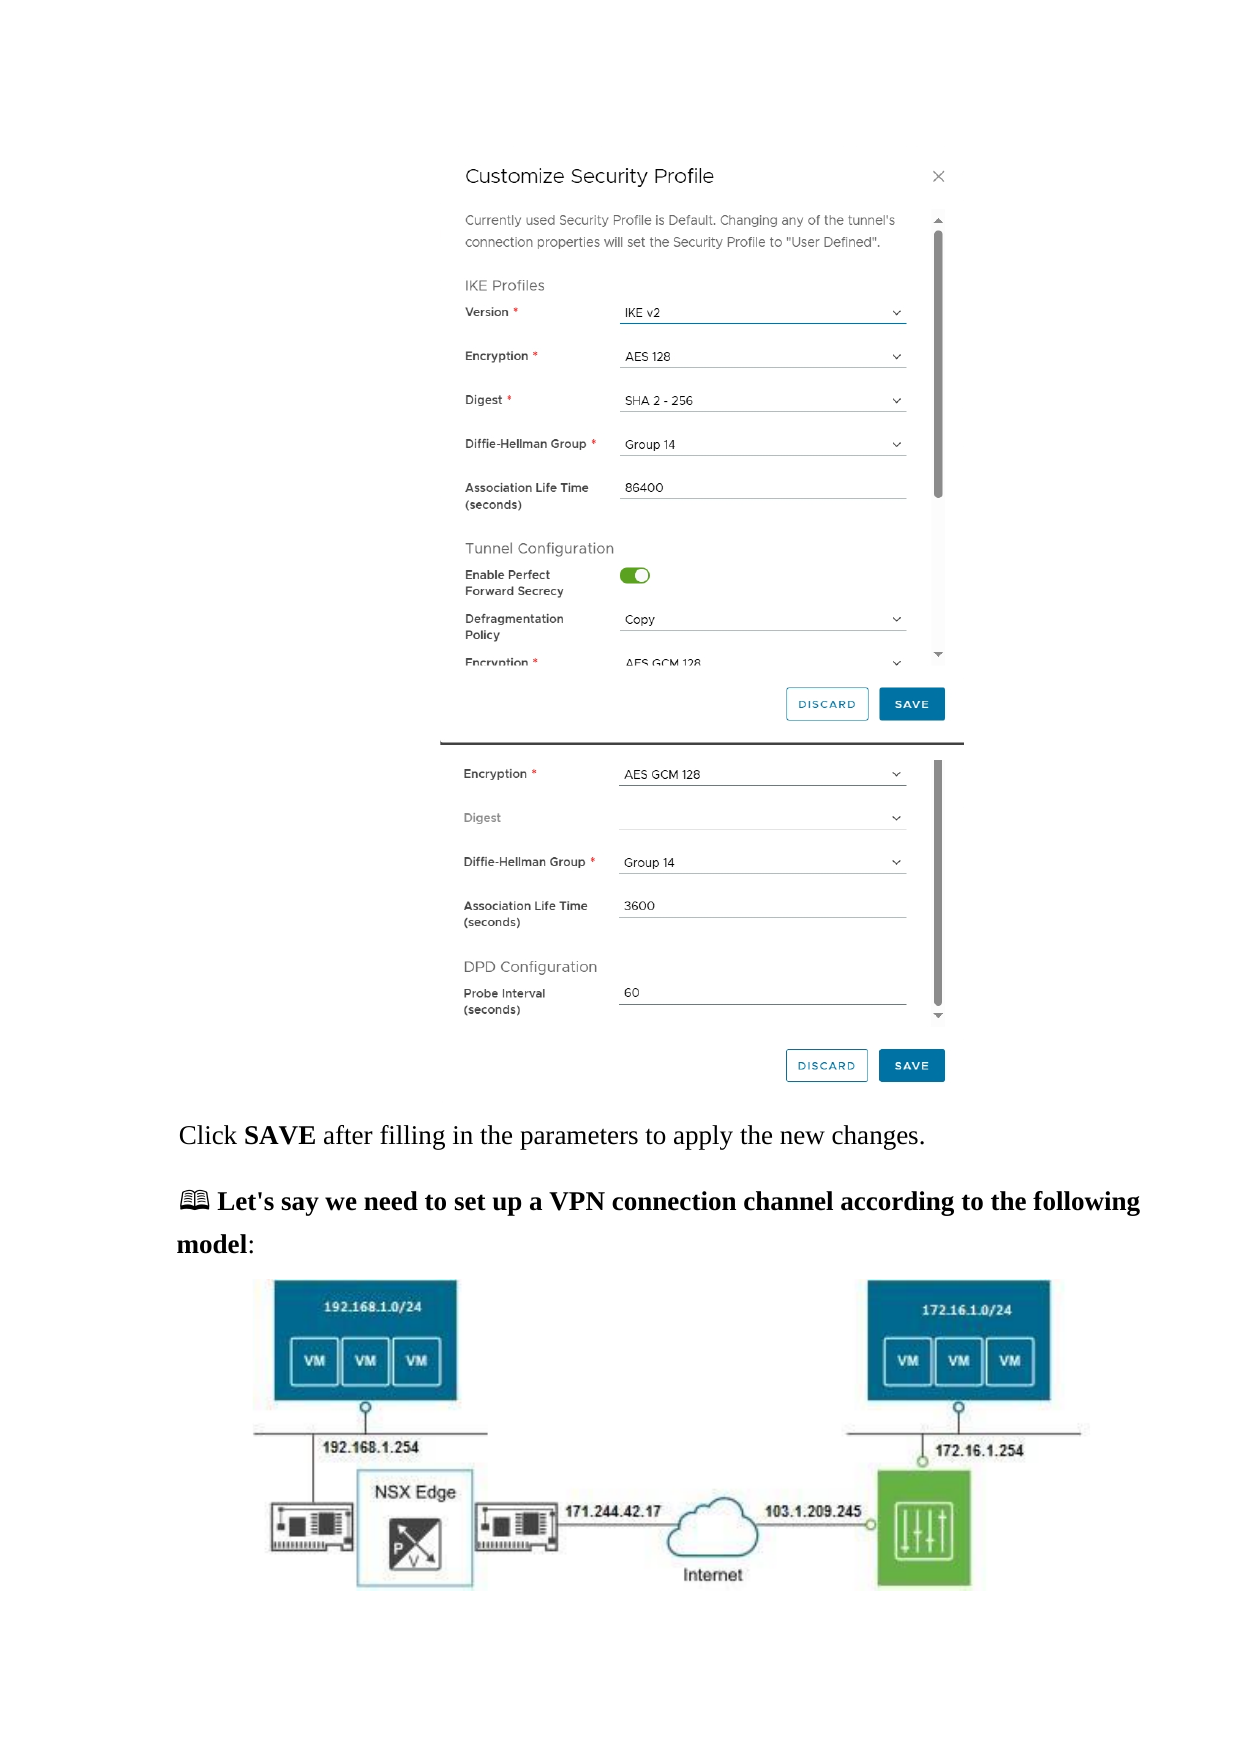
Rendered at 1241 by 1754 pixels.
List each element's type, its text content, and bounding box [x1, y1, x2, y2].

picture [440, 146, 964, 745]
picture [252, 1279, 1091, 1591]
text 🕮 Let's say we need to set up a VPN connection channel according to the following model: [176, 1171, 1183, 1259]
text Click SAVE after filling in the parameters to apply the new changes. [176, 1119, 1152, 1150]
picture [440, 760, 964, 1103]
